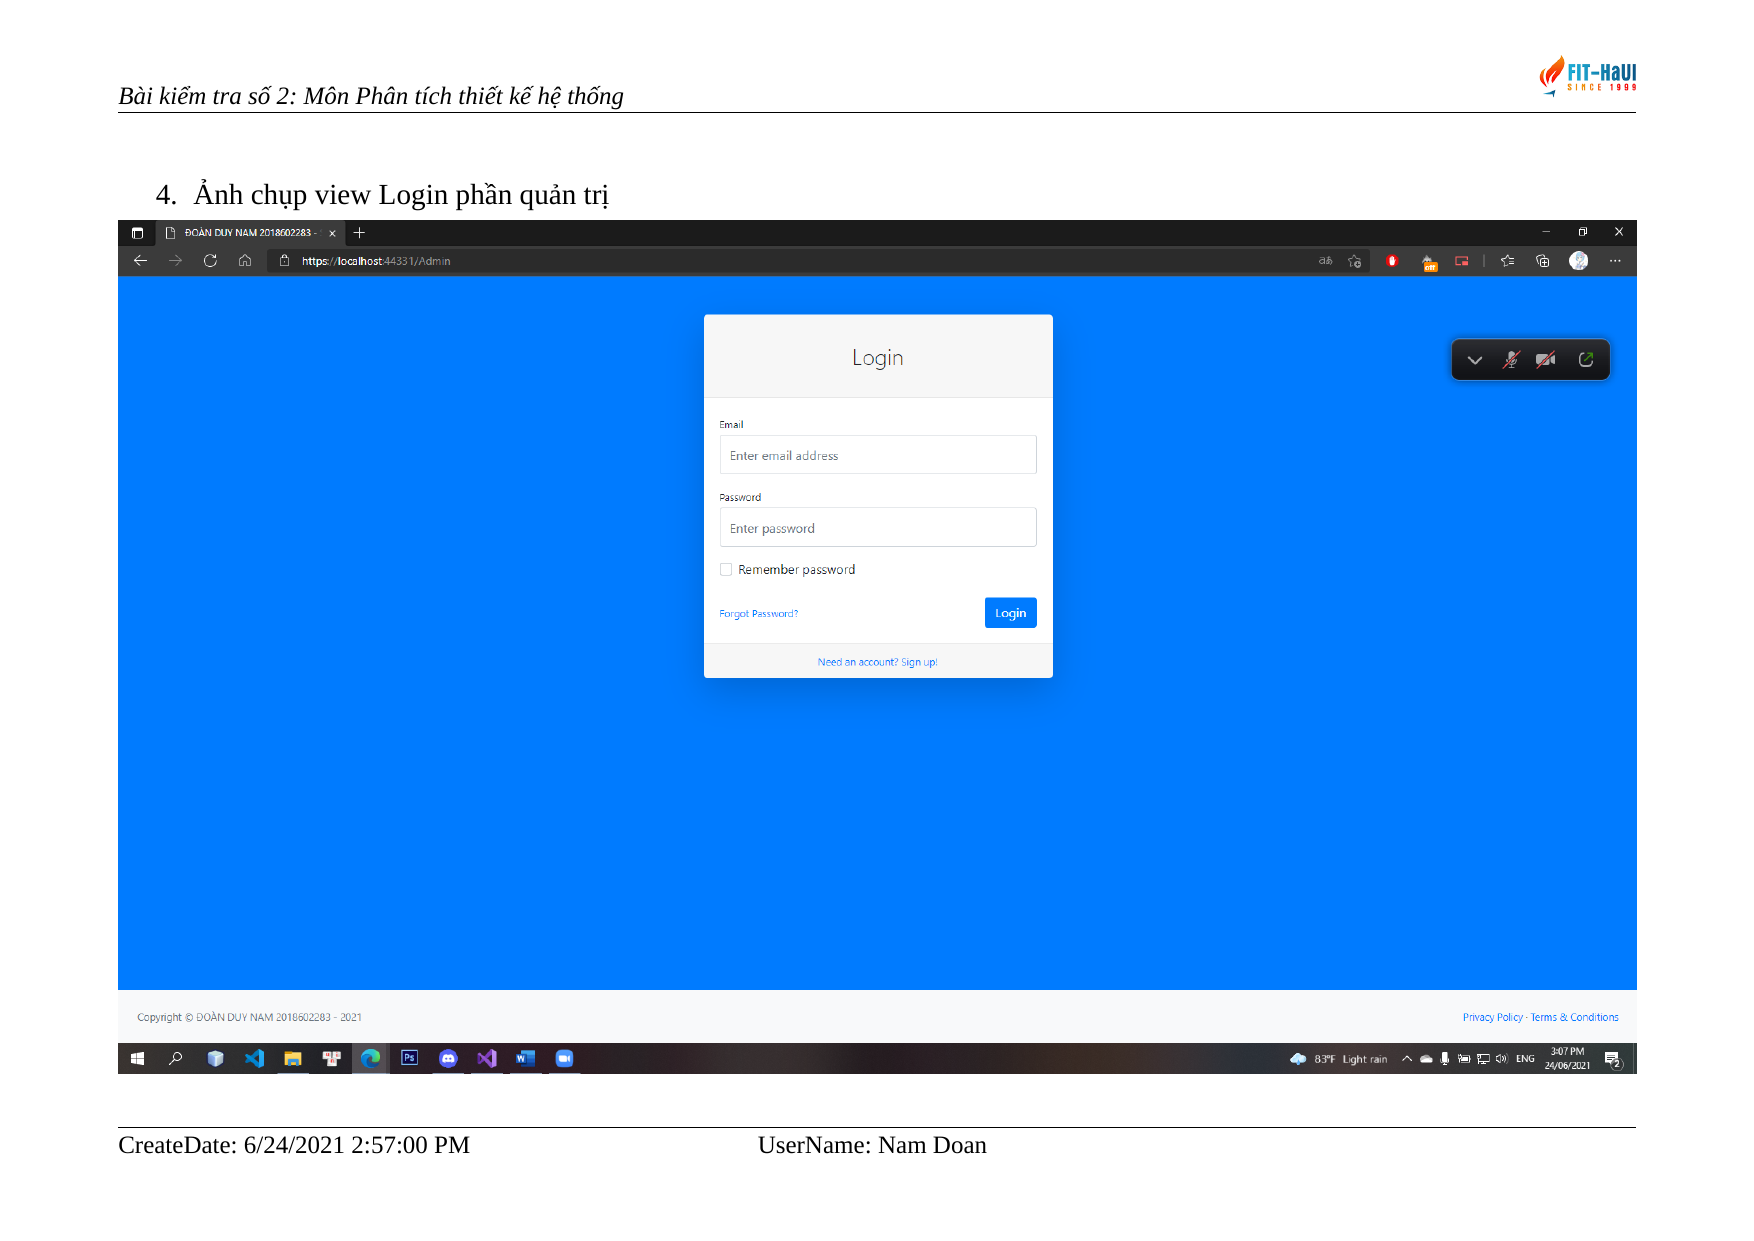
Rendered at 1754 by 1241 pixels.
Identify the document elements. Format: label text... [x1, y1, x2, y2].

picture [118, 220, 1637, 1074]
list Ảnh chụp view Login phần quản trị [156, 177, 1636, 211]
picture [1539, 55, 1636, 98]
